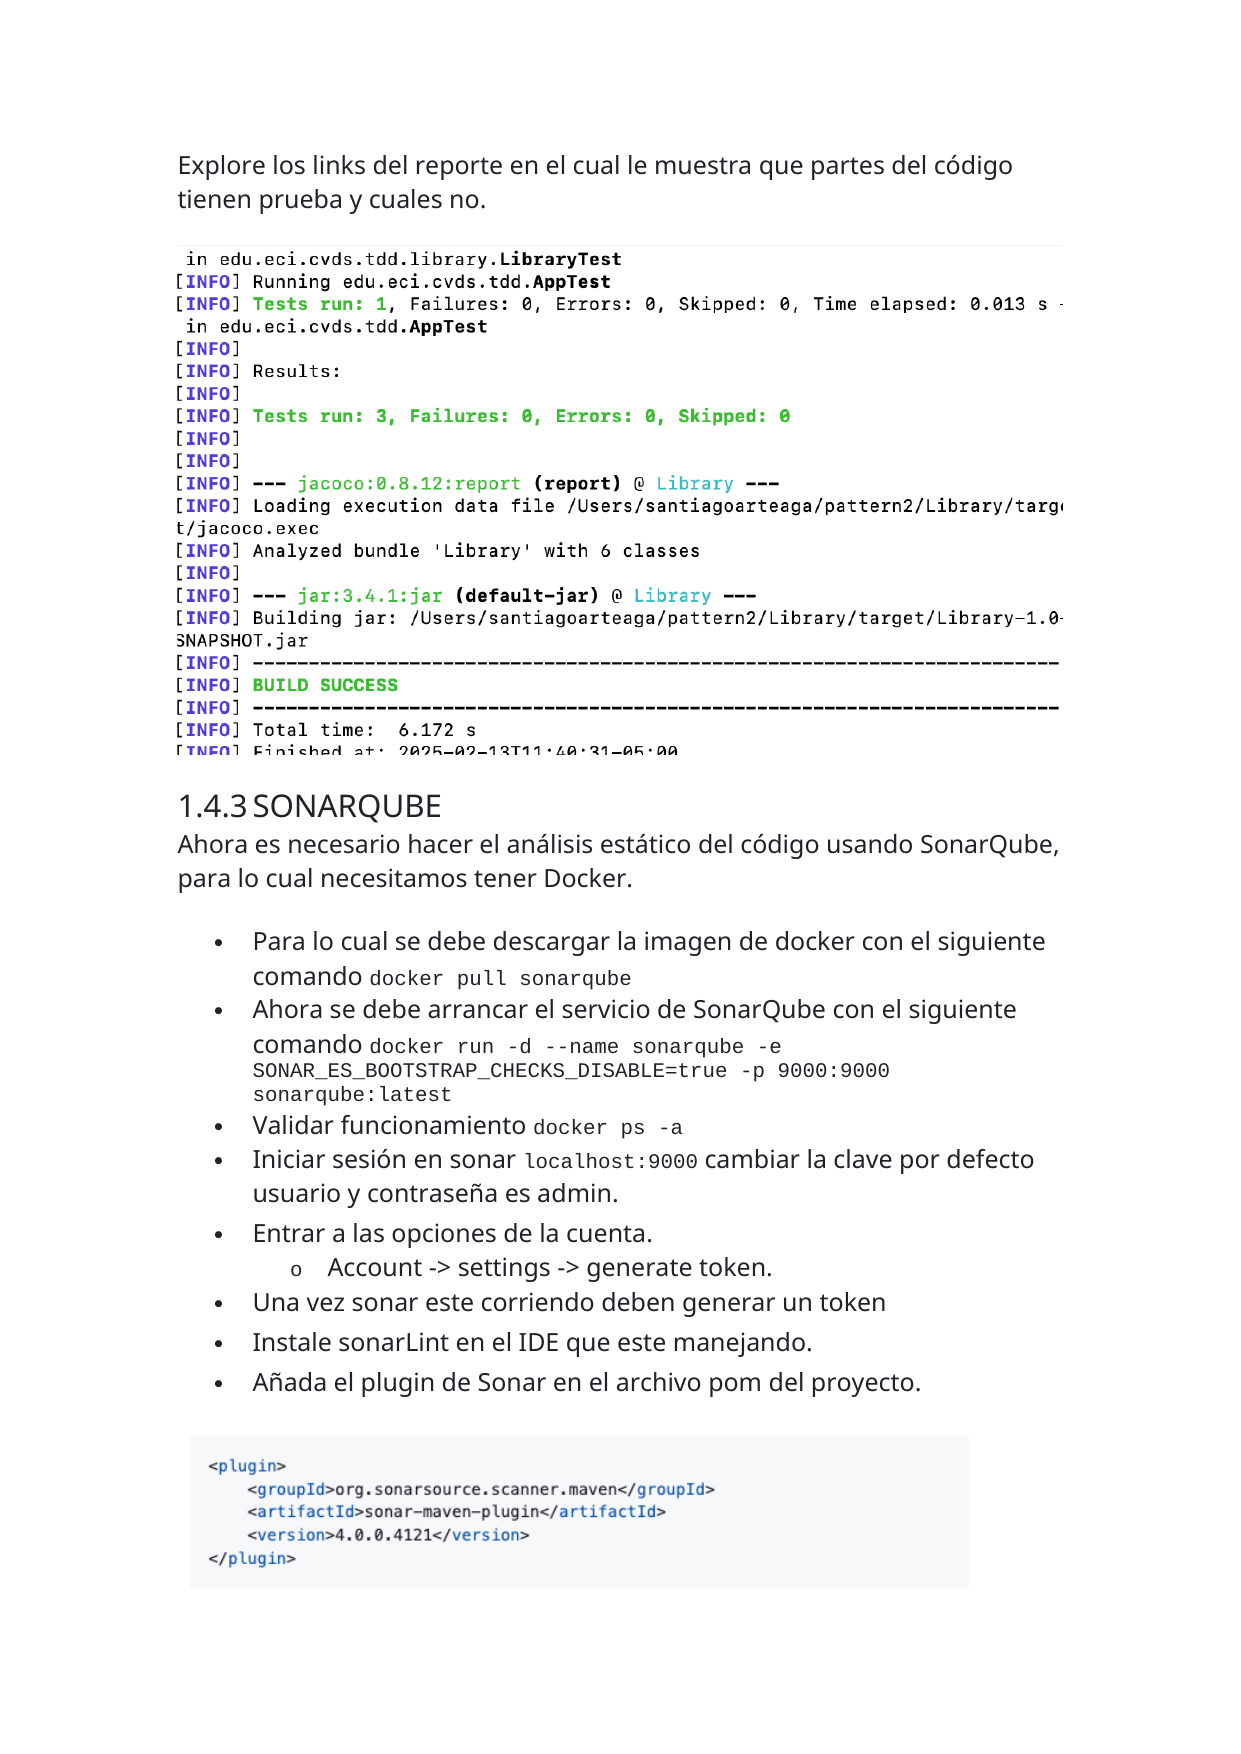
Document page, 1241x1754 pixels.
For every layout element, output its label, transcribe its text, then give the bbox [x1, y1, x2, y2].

list Iniciar sesión en sonar localhost:9000 cambiar la clave por defecto usuario y contraseña es admin. [215, 1142, 1063, 1210]
list Una vez sonar este corriendo deben generar un token [215, 1284, 1063, 1318]
subtitle SONARQUBE [177, 784, 1063, 827]
list Ahora se debe arrancar el servicio de SonarQube con el siguiente comando docker run -d --name sonarqube -e SONAR_ES_BOOTSTRAP_CHECKS_DISABLE=true -p 9000:9000 sonarqube:latest [215, 992, 1063, 1108]
list Entrar a las opciones de la cuenta. [215, 1216, 1063, 1250]
list Añada el plugin de Sonar en el archivo pom del proyecto. [215, 1365, 1063, 1399]
picture [177, 1428, 969, 1598]
text Ahora es necesario hacer el análisis estático del código usando SonarQube, para lo cual necesitamos tener Docker. [177, 827, 1063, 895]
list Para lo cual se debe descargar la imagen de docker con el siguiente comando docker pull sonarqube [215, 924, 1063, 992]
picture [177, 245, 1063, 755]
list Instale sonarLint en el IDE que este manejando. [215, 1324, 1063, 1358]
text Explore los links del reporte en el cual le muestra que partes del código tienen prueba y cuales no. [177, 148, 1063, 216]
list Account -> settings -> generate token. [290, 1250, 1063, 1284]
list Validar funcionamiento docker ps -a [215, 1108, 1063, 1142]
